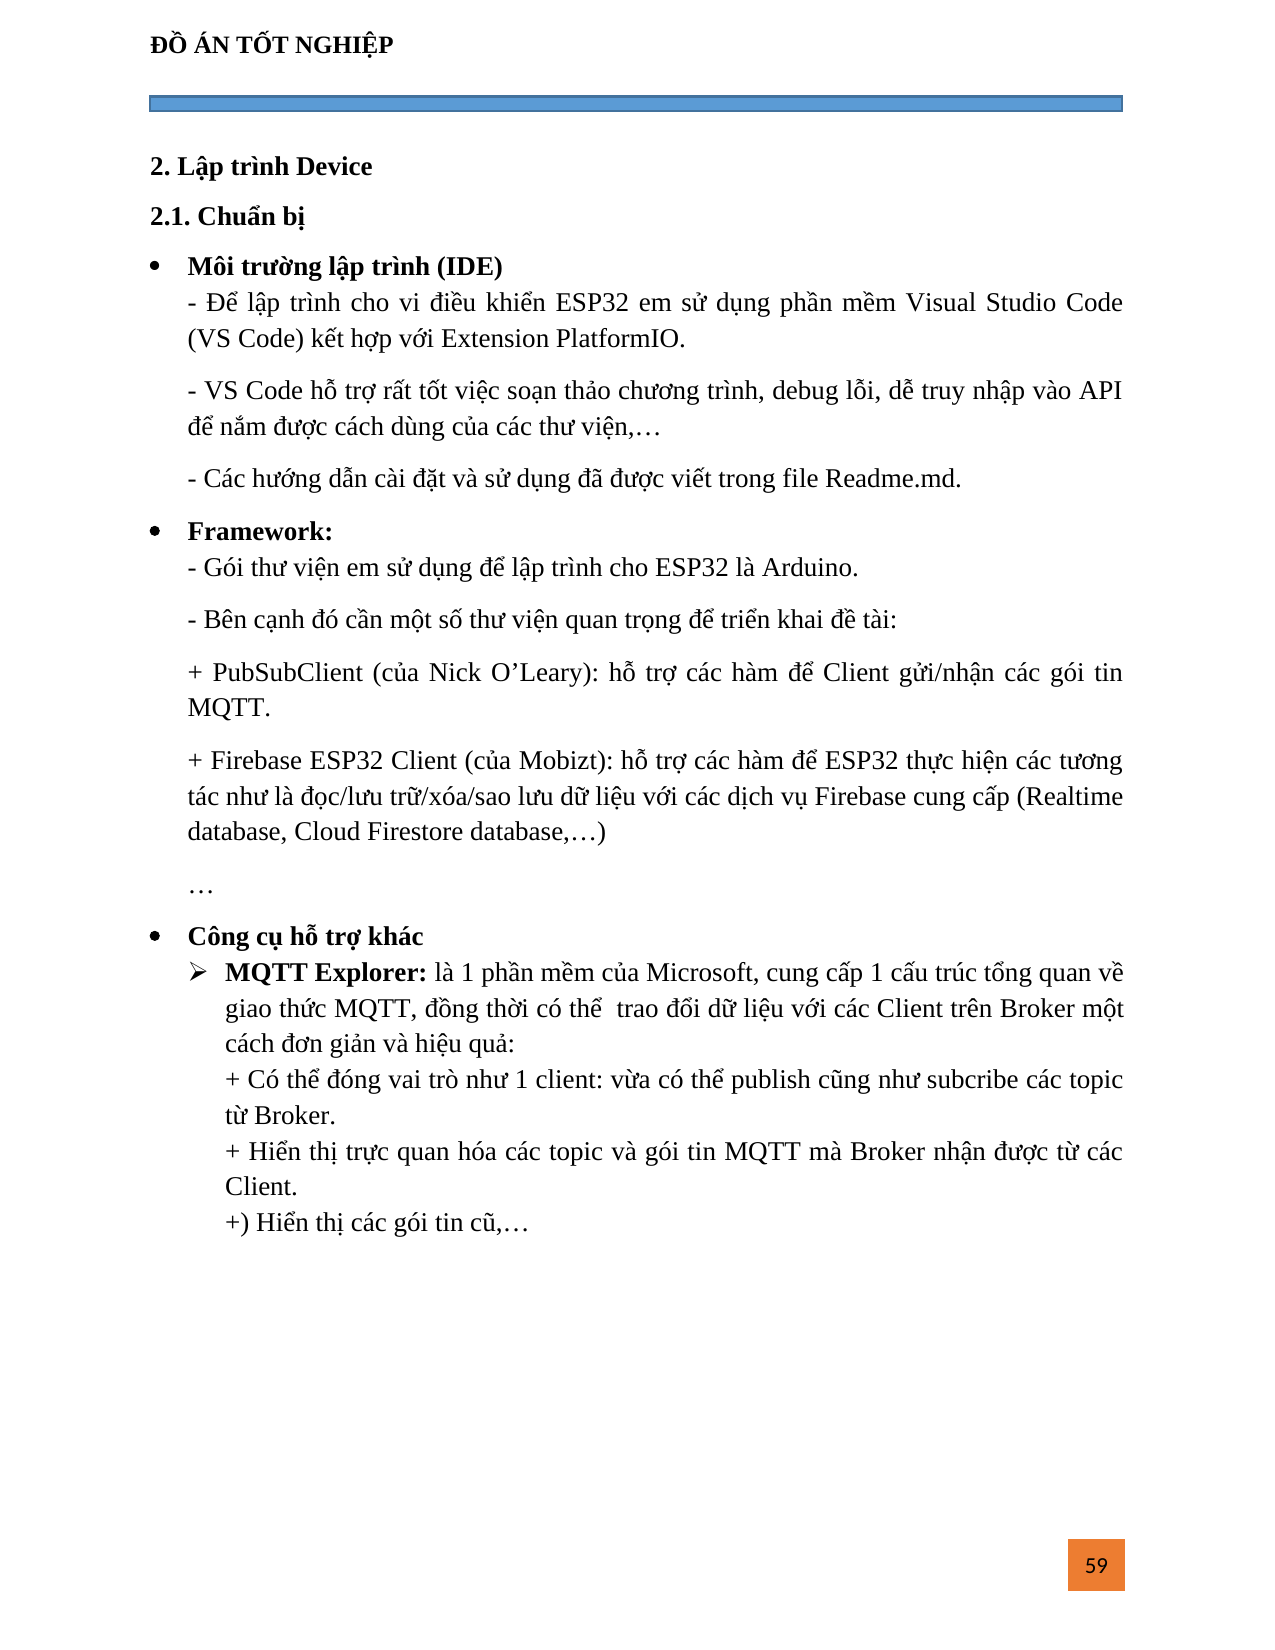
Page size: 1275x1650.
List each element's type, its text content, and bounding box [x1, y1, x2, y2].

list Framework: [150, 515, 1125, 546]
text 2. Lập trình Device [150, 150, 1125, 181]
text + Firebase ESP32 Client (của Mobizt): hỗ trợ các hàm để ESP32 thực hiện các tương tác như là đọc/lưu trữ/xóa/sao lưu dữ liệu với các dịch vụ Firebase cung cấp (Realtime database, Cloud Firestore database,…) [187, 744, 1125, 846]
list + Hiển thị trực quan hóa các topic và gói tin MQTT mà Broker nhận được từ các Client. [225, 1135, 1125, 1202]
list +) Hiển thị các gói tin cũ,… [225, 1206, 1125, 1237]
text + PubSubClient (của Nick O’Leary): hỗ trợ các hàm để Client gửi/nhận các gói tin MQTT. [187, 656, 1125, 723]
list - Để lập trình cho vi điều khiển ESP32 em sử dụng phần mềm Visual Studio Code (VS Code) kết hợp với Extension PlatformIO. [187, 286, 1125, 353]
text - Bên cạnh đó cần một số thư viện quan trọng để triển khai đề tài: [150, 603, 1125, 634]
list Công cụ hỗ trợ khác [150, 920, 1125, 951]
text - Gói thư viện em sử dụng để lập trình cho ESP32 là Arduino. [150, 551, 1125, 582]
list Môi trường lập trình (IDE) [150, 250, 1125, 282]
text 2.1. Chuẩn bị [150, 200, 1125, 231]
list MQTT Explorer: là 1 phần mềm của Microsoft, cung cấp 1 cấu trúc tổng quan về giao thức MQTT, đồng thời có thể trao đổi dữ liệu với các Client trên Broker một cách đơn giản và hiệu quả: [187, 956, 1125, 1059]
text - VS Code hỗ trợ rất tốt việc soạn thảo chương trình, debug lỗi, dễ truy nhập vào API để nắm được cách dùng của các thư viện,… [187, 374, 1125, 441]
text - Các hướng dẫn cài đặt và sử dụng đã được viết trong file Readme.md. [150, 463, 1125, 494]
list + Có thể đóng vai trò như 1 client: vừa có thể publish cũng như subcribe các topic từ Broker. [225, 1063, 1125, 1130]
text … [150, 868, 1125, 899]
